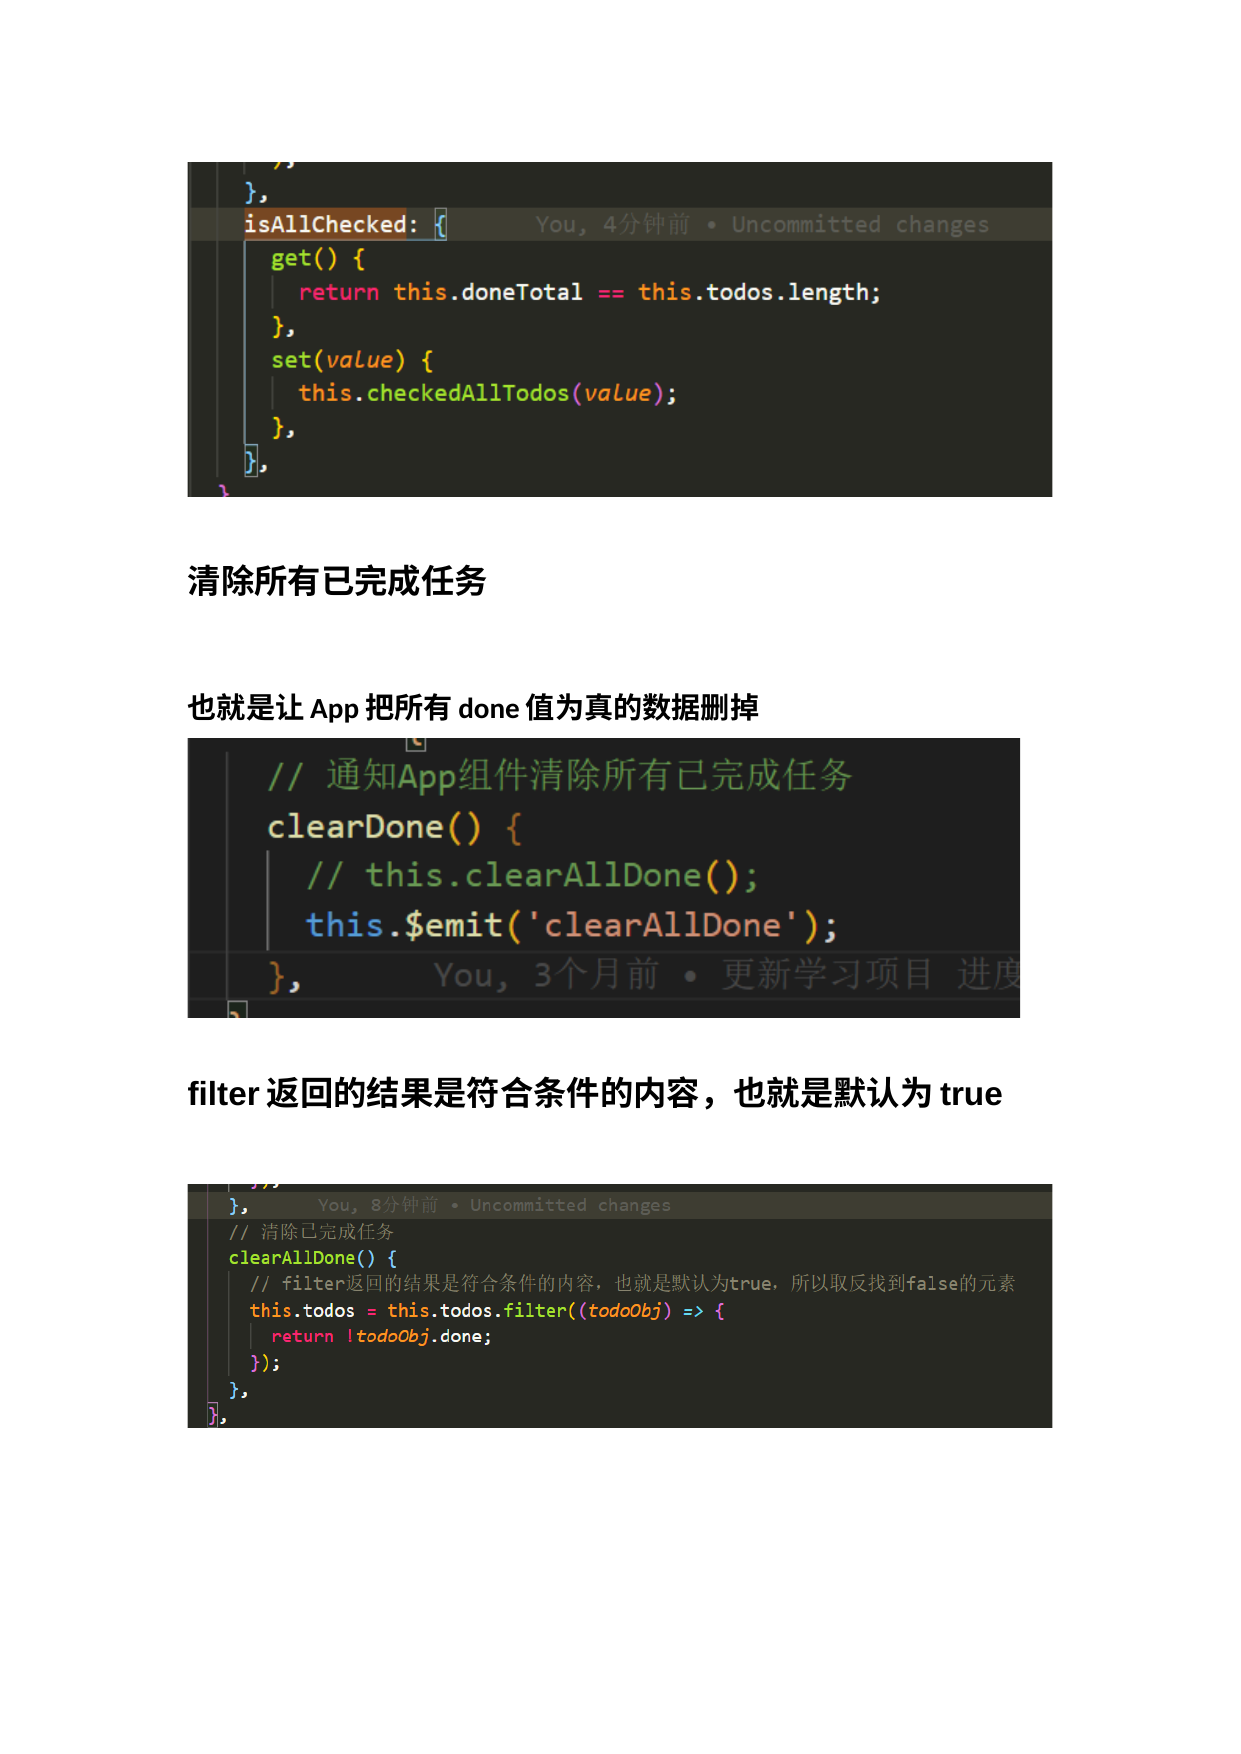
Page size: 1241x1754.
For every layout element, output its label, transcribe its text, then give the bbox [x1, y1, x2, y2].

subtitle 清除所有已完成任务 [187, 547, 1053, 612]
text 也就是让App把所有done值为真的数据删掉 [187, 673, 1053, 738]
picture [187, 738, 1021, 1018]
picture [187, 162, 1053, 497]
subtitle filter返回的结果是符合条件的内容，也就是默认为true [187, 1058, 1053, 1123]
picture [187, 1184, 1053, 1428]
